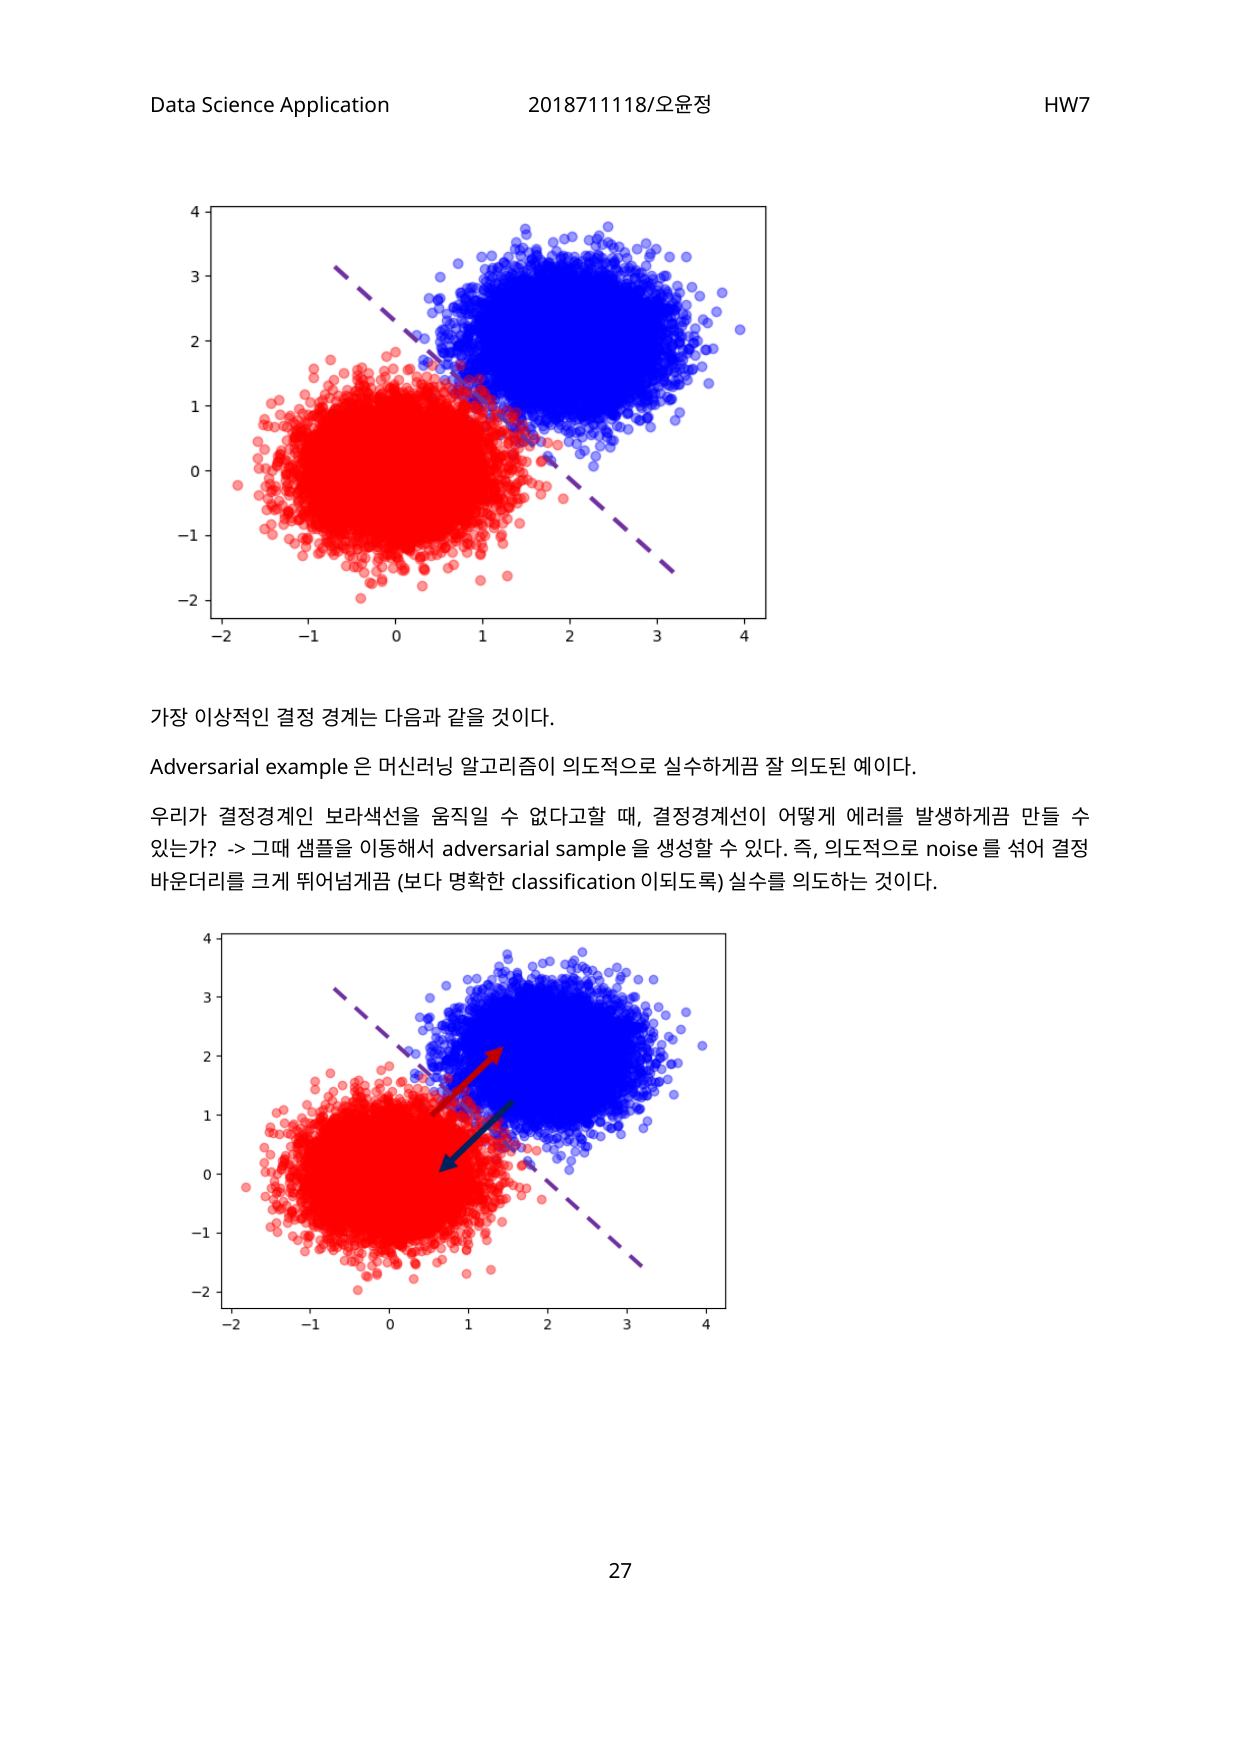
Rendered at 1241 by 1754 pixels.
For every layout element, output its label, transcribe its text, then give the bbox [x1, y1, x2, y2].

picture [150, 914, 775, 1363]
text 가장 이상적인 결정 경계는 다음과 같을 것이다. [150, 701, 1090, 732]
text 우리가 결정경계인 보라색선을 움직일 수 없다고할 때, 결정경계선이 어떻게 에러를 발생하게끔 만들 수 있는가? -> 그때 샘플을 이동해서 adversarial sample을 생성할 수 있다. 즉, 의도적으로 noise를 섞어 결정 바운더리를 크게 뛰어넘게끔 (보다 명확한 classification이되도록) 실수를 의도하는 것이다. [150, 800, 1090, 896]
text Adversarial example은 머신러닝 알고리즘이 의도적으로 실수하게끔 잘 의도된 예이다. [150, 751, 1090, 781]
picture [150, 177, 800, 683]
